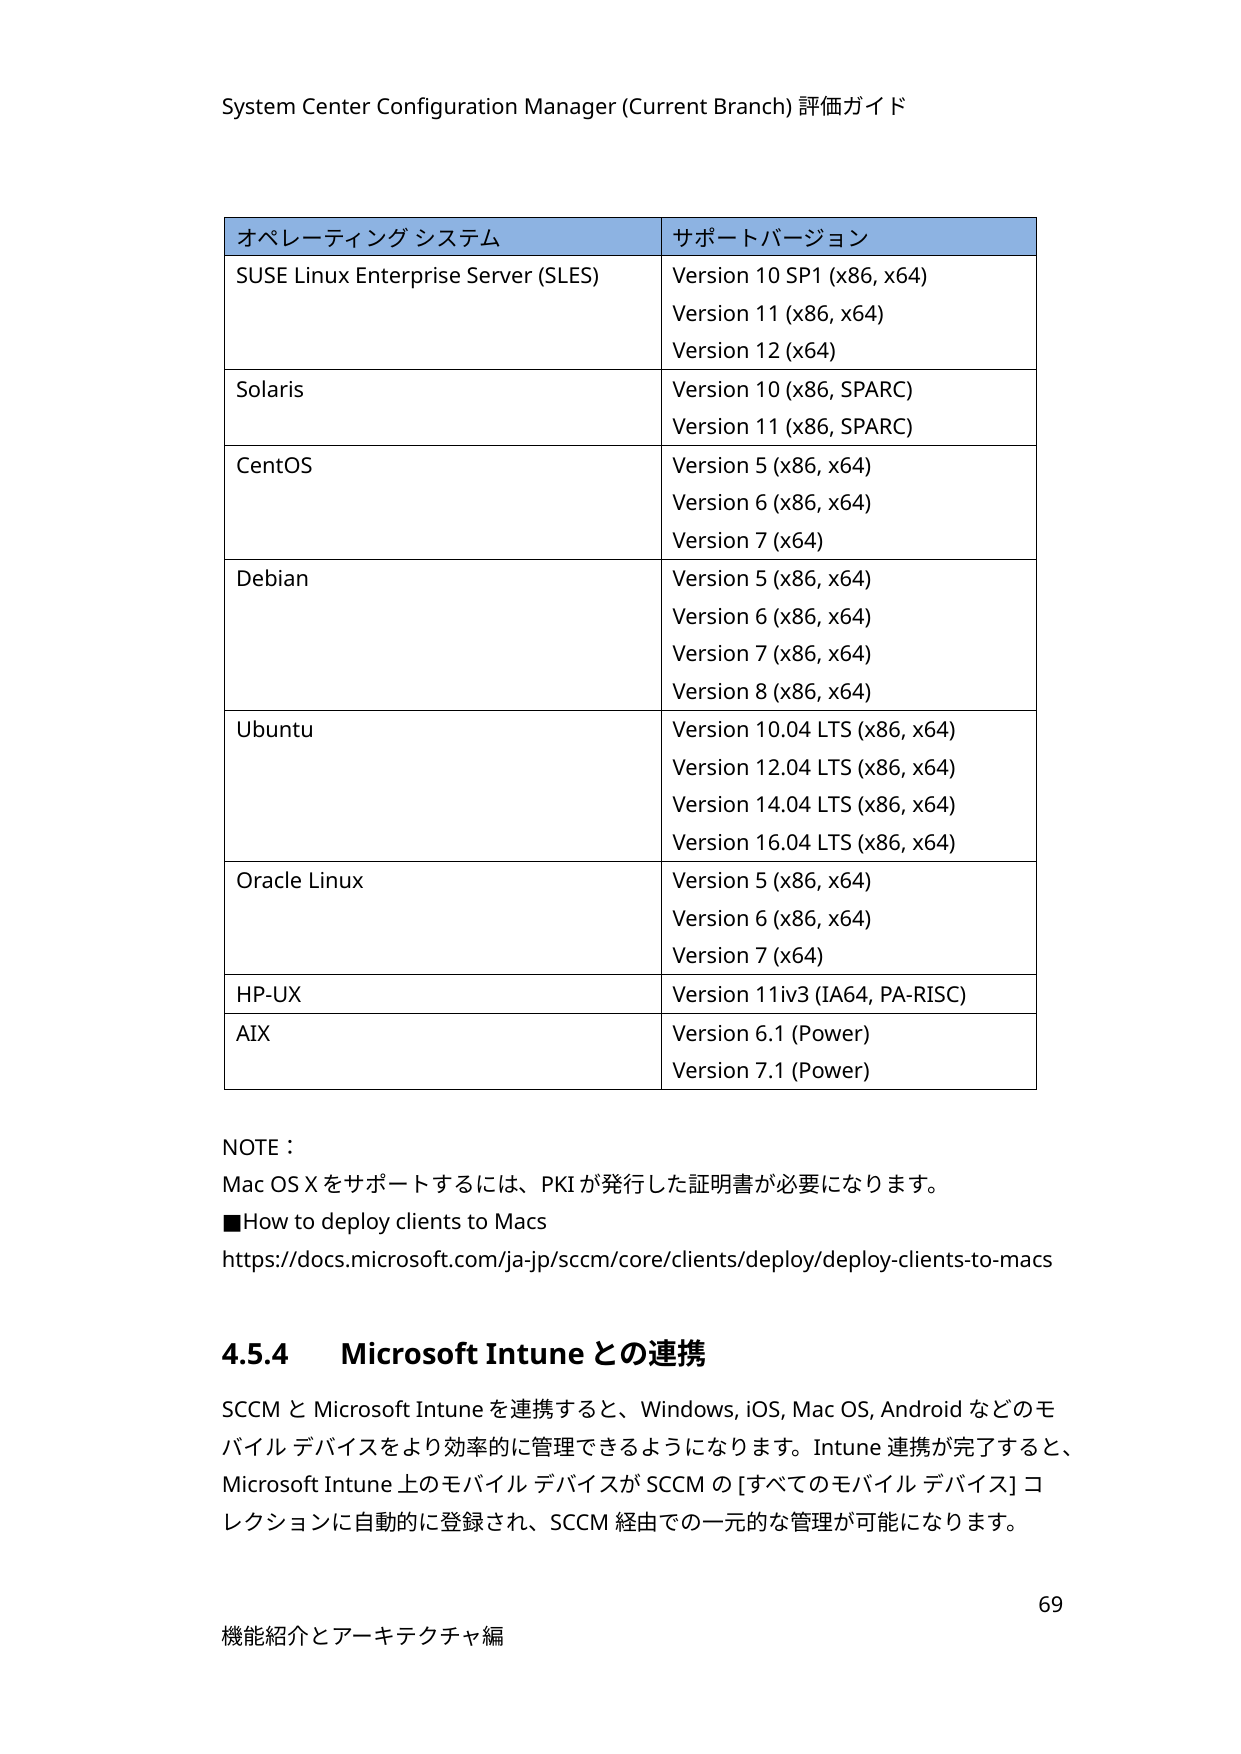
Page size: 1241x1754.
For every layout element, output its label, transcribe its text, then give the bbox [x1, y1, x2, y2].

table_cell CentOS [225, 446, 661, 558]
table_cell Version 11iv3 (IA64, PA-RISC) [662, 975, 1036, 1013]
table_cell Version 10 SP1 (x86, x64) Version 11 (x86, x64) Version 12 (x64) [662, 256, 1036, 369]
subtitle Microsoft Intuneとの連携 [222, 1315, 1063, 1390]
table_cell Oracle Linux [225, 862, 661, 974]
table_cell Version 10 (x86, SPARC) Version 11 (x86, SPARC) [662, 370, 1036, 445]
table_header サポートバージョン [662, 218, 1036, 255]
table_cell AIX [225, 1014, 661, 1089]
text ■How to deploy clients to Macs [222, 1202, 1063, 1240]
table_cell Version 10.04 LTS (x86, x64) Version 12.04 LTS (x86, x64) Version 14.04 LTS (x86, x64) Version 16.04 LTS (x86, x64) [662, 711, 1036, 861]
table_cell Ubuntu [225, 711, 661, 861]
table_cell Version 5 (x86, x64) Version 6 (x86, x64) Version 7 (x86, x64) Version 8 (x86, x64) [662, 560, 1036, 709]
text NOTE： [222, 1127, 1063, 1165]
table_cell Version 5 (x86, x64) Version 6 (x86, x64) Version 7 (x64) [662, 446, 1036, 558]
table_cell Debian [225, 560, 661, 709]
table_cell Solaris [225, 370, 661, 445]
table_header オペレーティング システム [225, 218, 661, 255]
text SCCM と Microsoft Intuneを連携すると、Windows, iOS, Mac OS, Android などのモバイル デバイスをより効率的に管理できるようになります。Intune 連携が完了すると、Microsoft Intune上のモバイル デバイスがSCCM の [すべてのモバイル デバイス] コレクションに自動的に登録され、SCCM 経由での一元的な管理が可能になります。 [222, 1390, 1063, 1540]
text Mac OS Xをサポートするには、PKIが発行した証明書が必要になります。 [222, 1165, 1063, 1202]
table_cell SUSE Linux Enterprise Server (SLES) [225, 256, 661, 369]
table_cell Version 5 (x86, x64) Version 6 (x86, x64) Version 7 (x64) [662, 862, 1036, 974]
text https://docs.microsoft.com/ja-jp/sccm/core/clients/deploy/deploy-clients-to-macs [222, 1240, 1063, 1277]
table_cell HP-UX [225, 975, 661, 1013]
table_cell Version 6.1 (Power) Version 7.1 (Power) [662, 1014, 1036, 1089]
